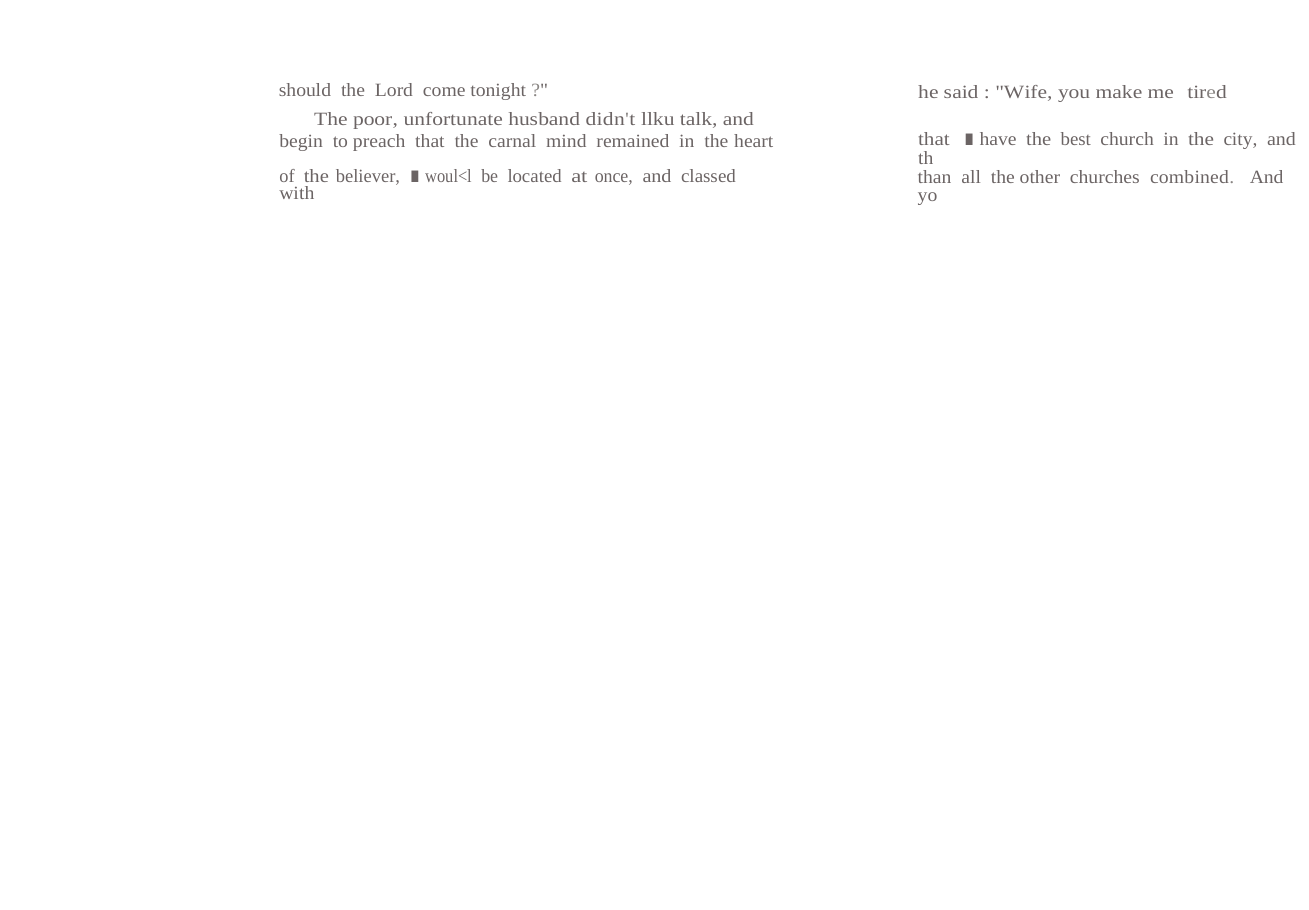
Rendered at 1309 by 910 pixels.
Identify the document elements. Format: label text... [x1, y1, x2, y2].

text should the Lord come tonight ?" [278, 81, 776, 101]
text The poor, unfortunate husband didn't llku talk, and he said : "Wife, you make me tired [279, 108, 776, 129]
text The poor, unfortunate husband didn't llku talk, and he said : "Wife, you make me tired [918, 81, 1308, 102]
text that Ihave the best church in the city, and th [918, 130, 1308, 168]
text of the believer, Iwoul<l be located at once, and classed with [279, 169, 774, 203]
text begin to preach that the carnal mind remained in the heart [279, 130, 775, 151]
text than all the other churches combined. And yo [917, 169, 1308, 204]
